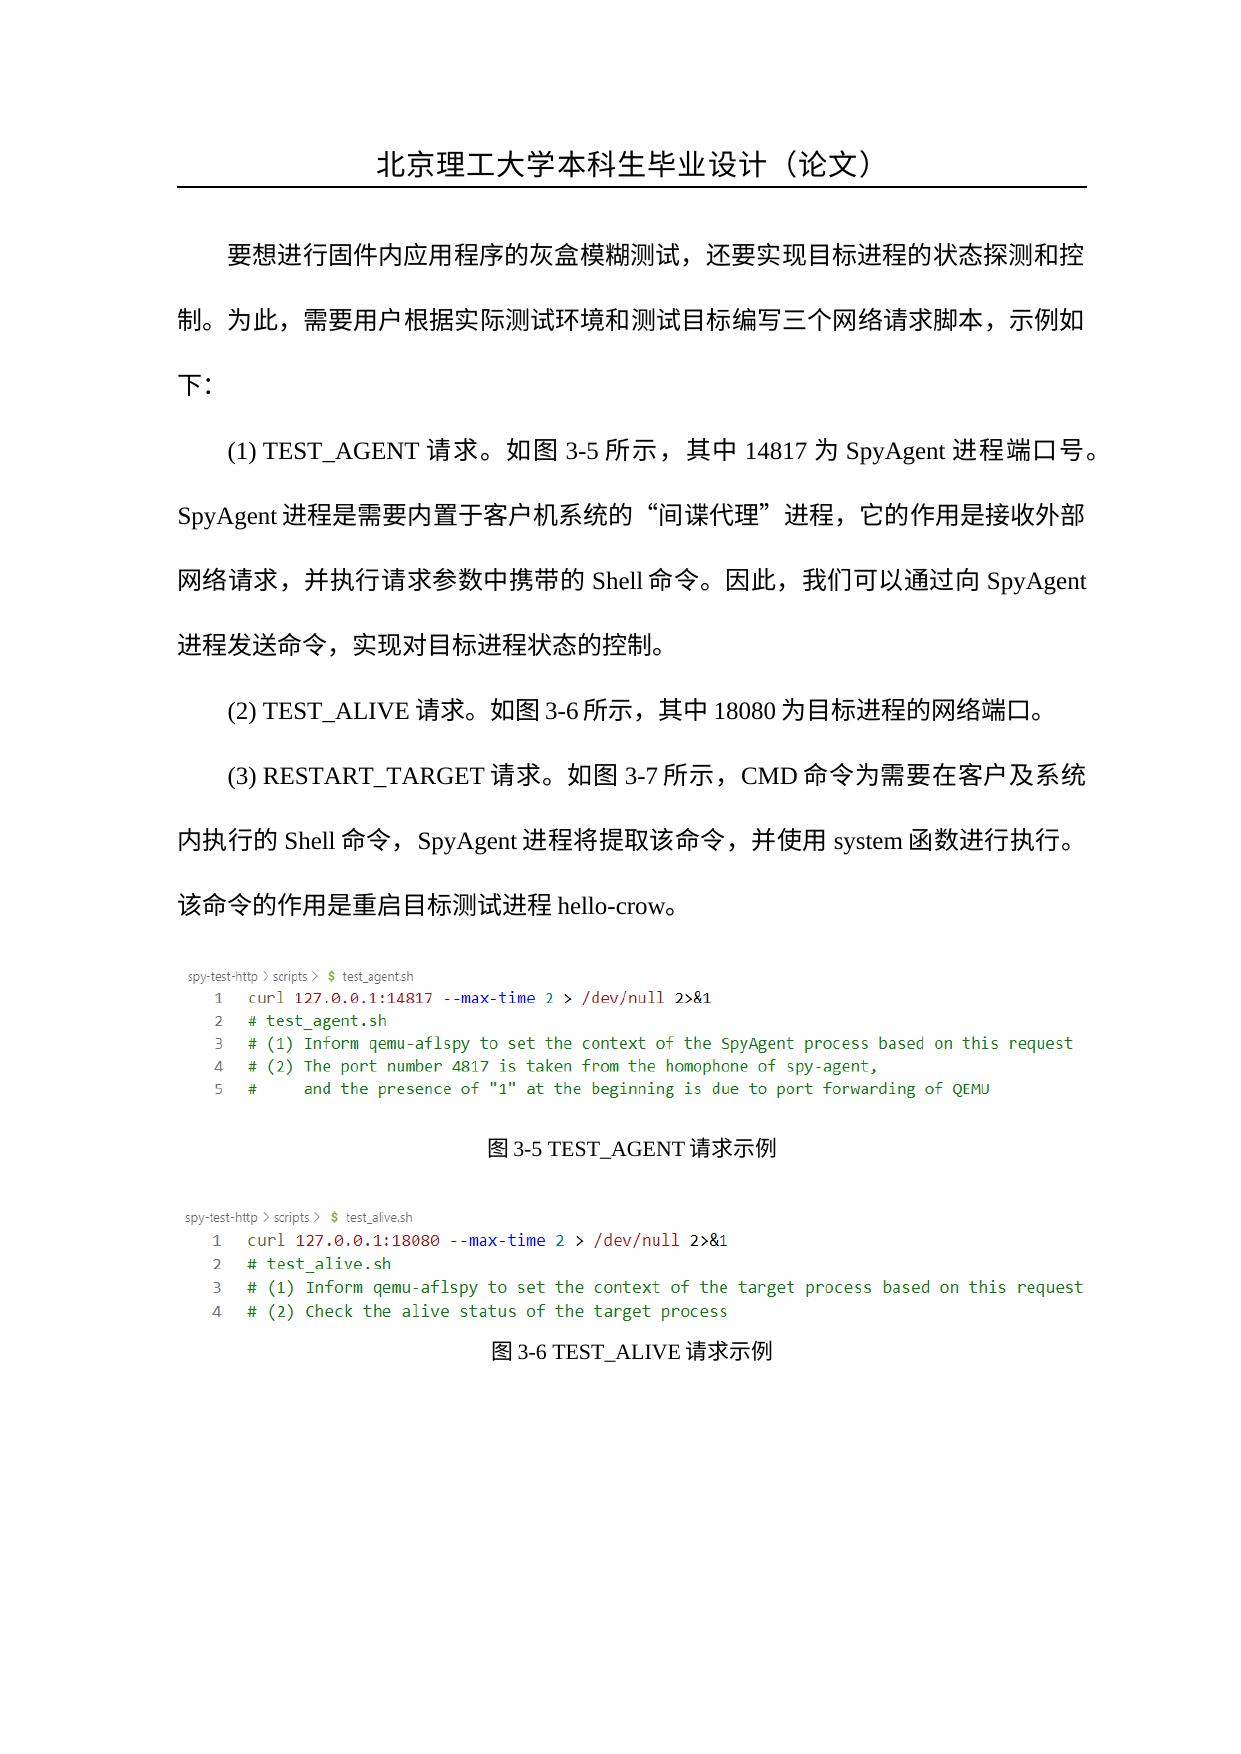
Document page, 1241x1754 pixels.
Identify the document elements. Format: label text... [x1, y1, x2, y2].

picture [177, 968, 1087, 1106]
text 图3-5 TEST_AGENT请求示例 [177, 1131, 1087, 1163]
list RESTART_TARGET请求。如图3-7所示，CMD命令为需要在客户及系统内执行的Shell命令，SpyAgent进程将提取该命令，并使用system函数进行执行。该命令的作用是重启目标测试进程hello-crow。 [177, 741, 1087, 936]
picture [177, 1209, 1100, 1329]
text 要想进行固件内应用程序的灰盒模糊测试，还要实现目标进程的状态探测和控制。为此，需要用户根据实际测试环境和测试目标编写三个网络请求脚本，示例如下： [177, 221, 1087, 416]
list TEST_ALIVE请求。如图3-6所示，其中18080为目标进程的网络端口。 [177, 676, 1087, 741]
text 图3-6 TEST_ALIVE请求示例 [177, 1334, 1087, 1366]
list TEST_AGENT请求。如图3-5所示，其中14817为SpyAgent进程端口号。SpyAgent进程是需要内置于客户机系统的“间谍代理”进程，它的作用是接收外部网络请求，并执行请求参数中携带的Shell命令。因此，我们可以通过向SpyAgent进程发送命令，实现对目标进程状态的控制。 [177, 416, 1087, 676]
